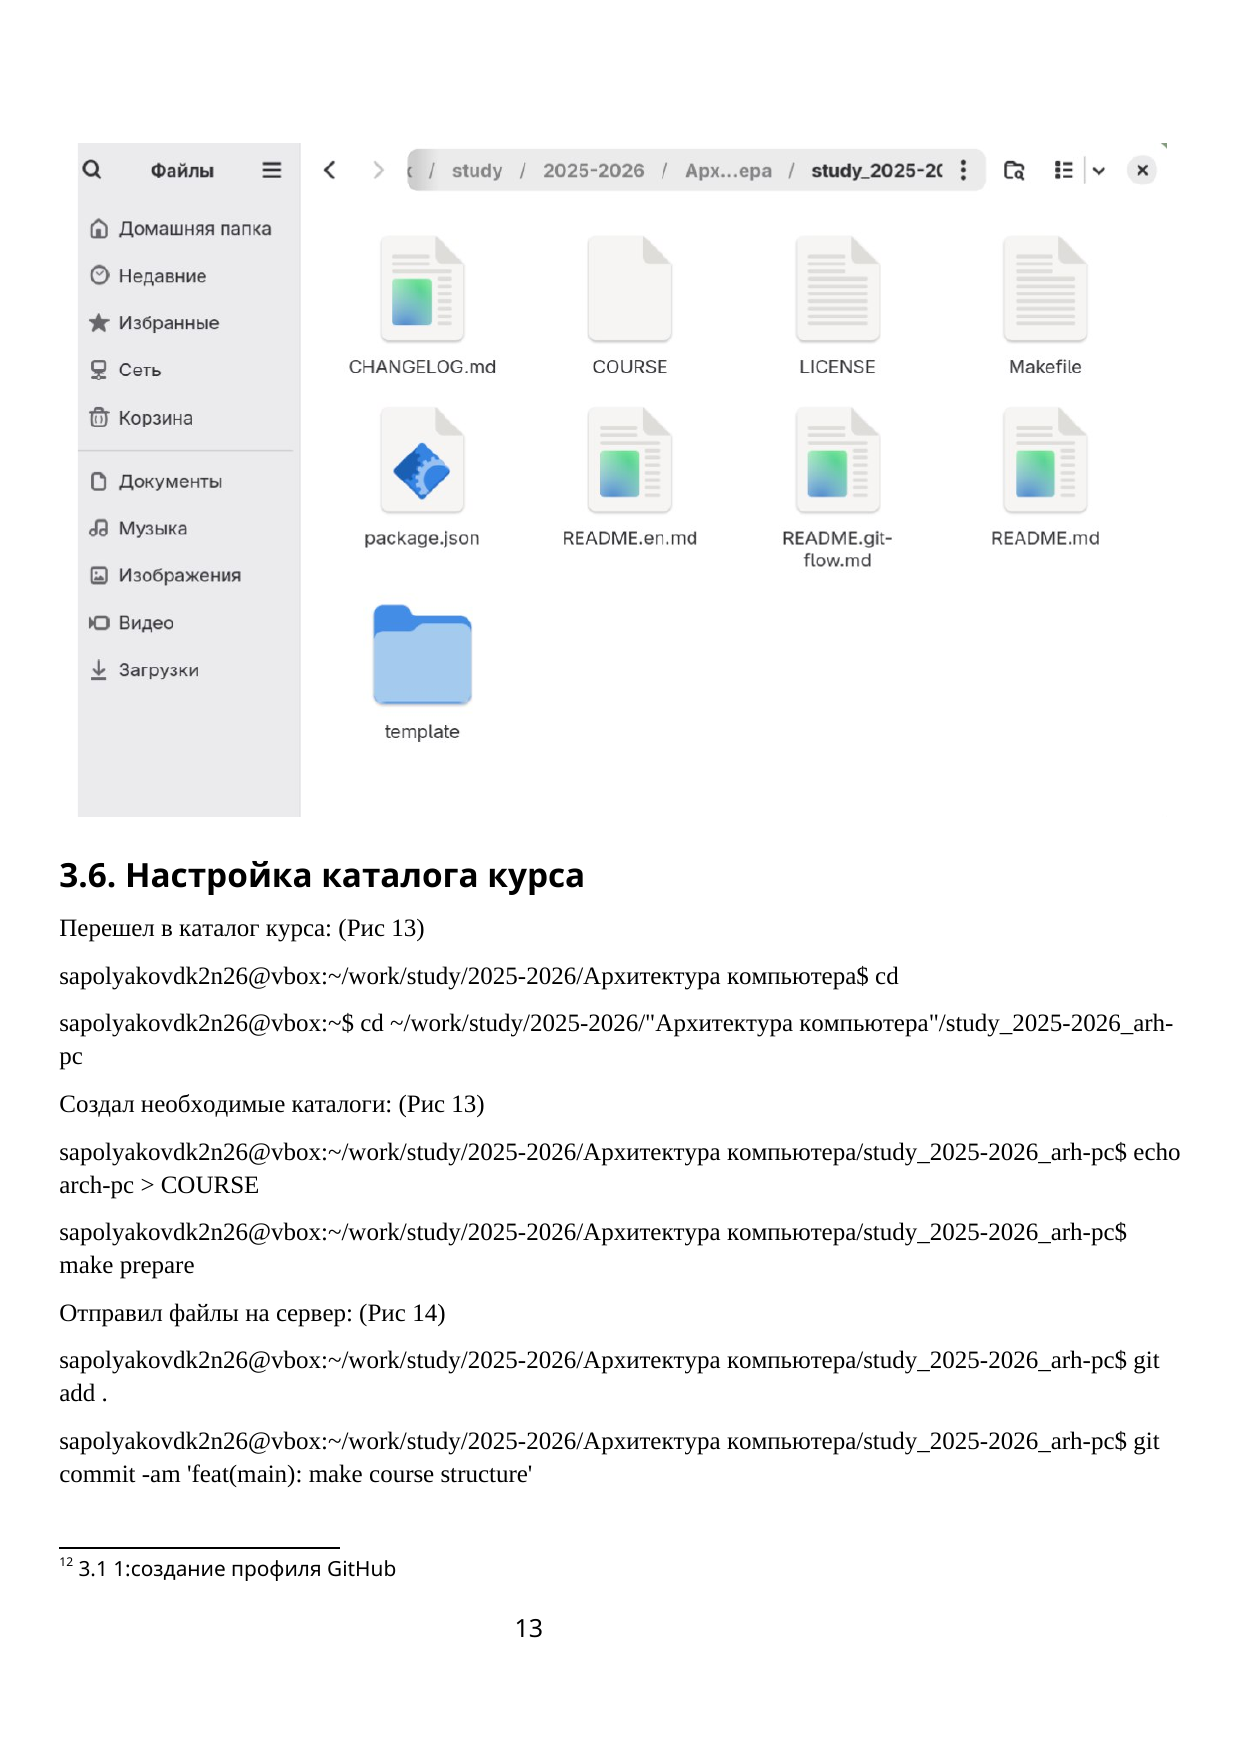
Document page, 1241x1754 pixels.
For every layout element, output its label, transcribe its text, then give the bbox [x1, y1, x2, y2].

text sapolyakovdk2n26@vbox:~/work/study/2025-2026/Архитектура компьютера/study_2025-2026_arh-pc$ make prepare [59, 1217, 1181, 1279]
text sapolyakovdk2n26@vbox:~/work/study/2025-2026/Архитектура компьютера/study_2025-2026_arh-pc$ echo arch-pc > COURSE [59, 1137, 1181, 1198]
text sapolyakovdk2n26@vbox:~/work/study/2025-2026/Архитектура компьютера/study_2025-2026_arh-pc$ git add . [59, 1346, 1181, 1407]
text sapolyakovdk2n26@vbox:~/work/study/2025-2026/Архитектура компьютера/study_2025-2026_arh-pc$ git commit -am 'feat(main): make course structure' [59, 1426, 1181, 1488]
subtitle 3.6. Настройка каталога курса [59, 852, 1181, 898]
text sapolyakovdk2n26@vbox:~/work/study/2025-2026/Архитектура компьютера$ cd [59, 961, 1181, 989]
text Отправил файлы на сервер: (Рис 14) [59, 1298, 1181, 1327]
text sapolyakovdk2n26@vbox:~$ cd ~/work/study/2025-2026/"Архитектура компьютера"/study_2025-2026_arh-pc [59, 1008, 1181, 1070]
text Перешел в каталог курса: (Рис 13) [59, 913, 1181, 942]
text Создал необходимые каталоги: (Рис 13) [59, 1089, 1181, 1118]
